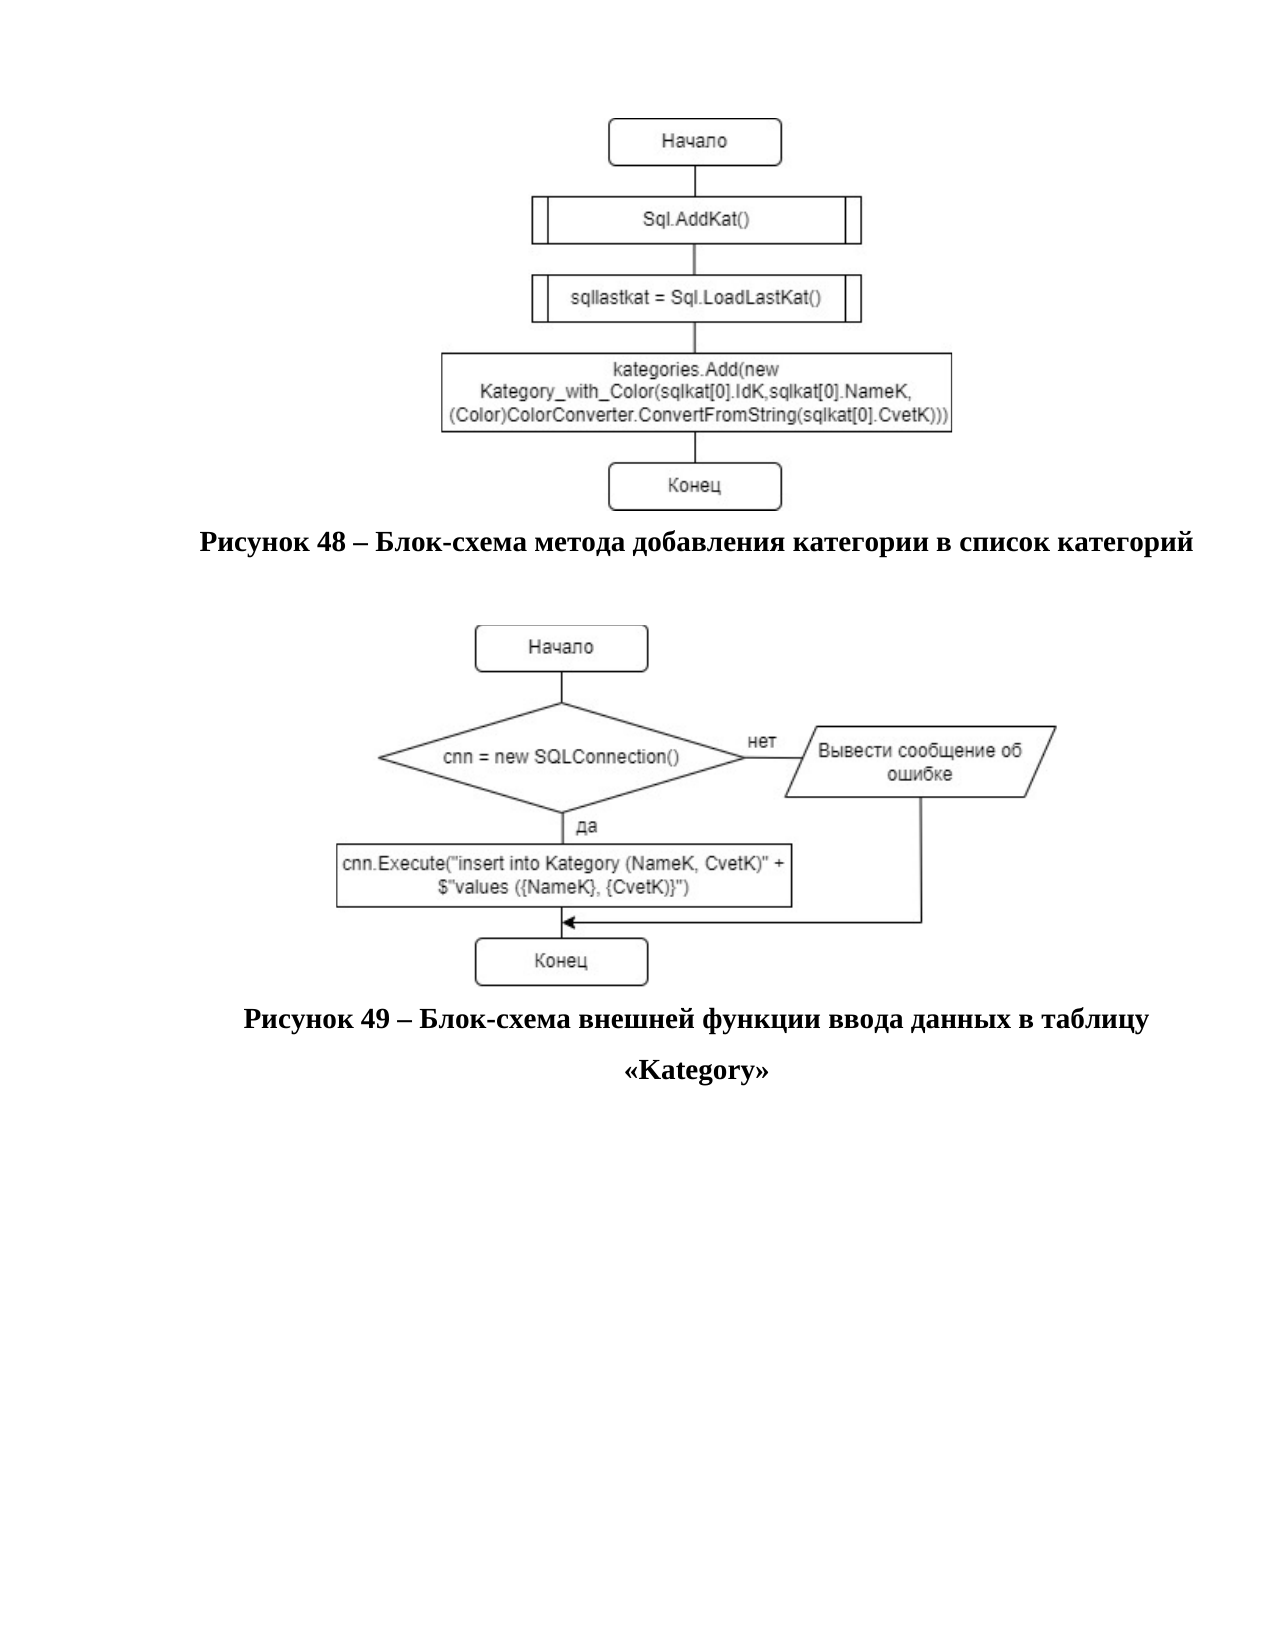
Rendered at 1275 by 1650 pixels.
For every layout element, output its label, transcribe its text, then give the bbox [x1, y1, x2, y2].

picture [441, 118, 953, 511]
text Рисунок 49 – Блок-схема внешней функции ввода данных в таблицу «Kategory» [177, 1002, 1216, 1085]
picture [336, 625, 1057, 988]
text Рисунок 48 – Блок-схема метода добавления категории в список категорий [177, 524, 1216, 558]
